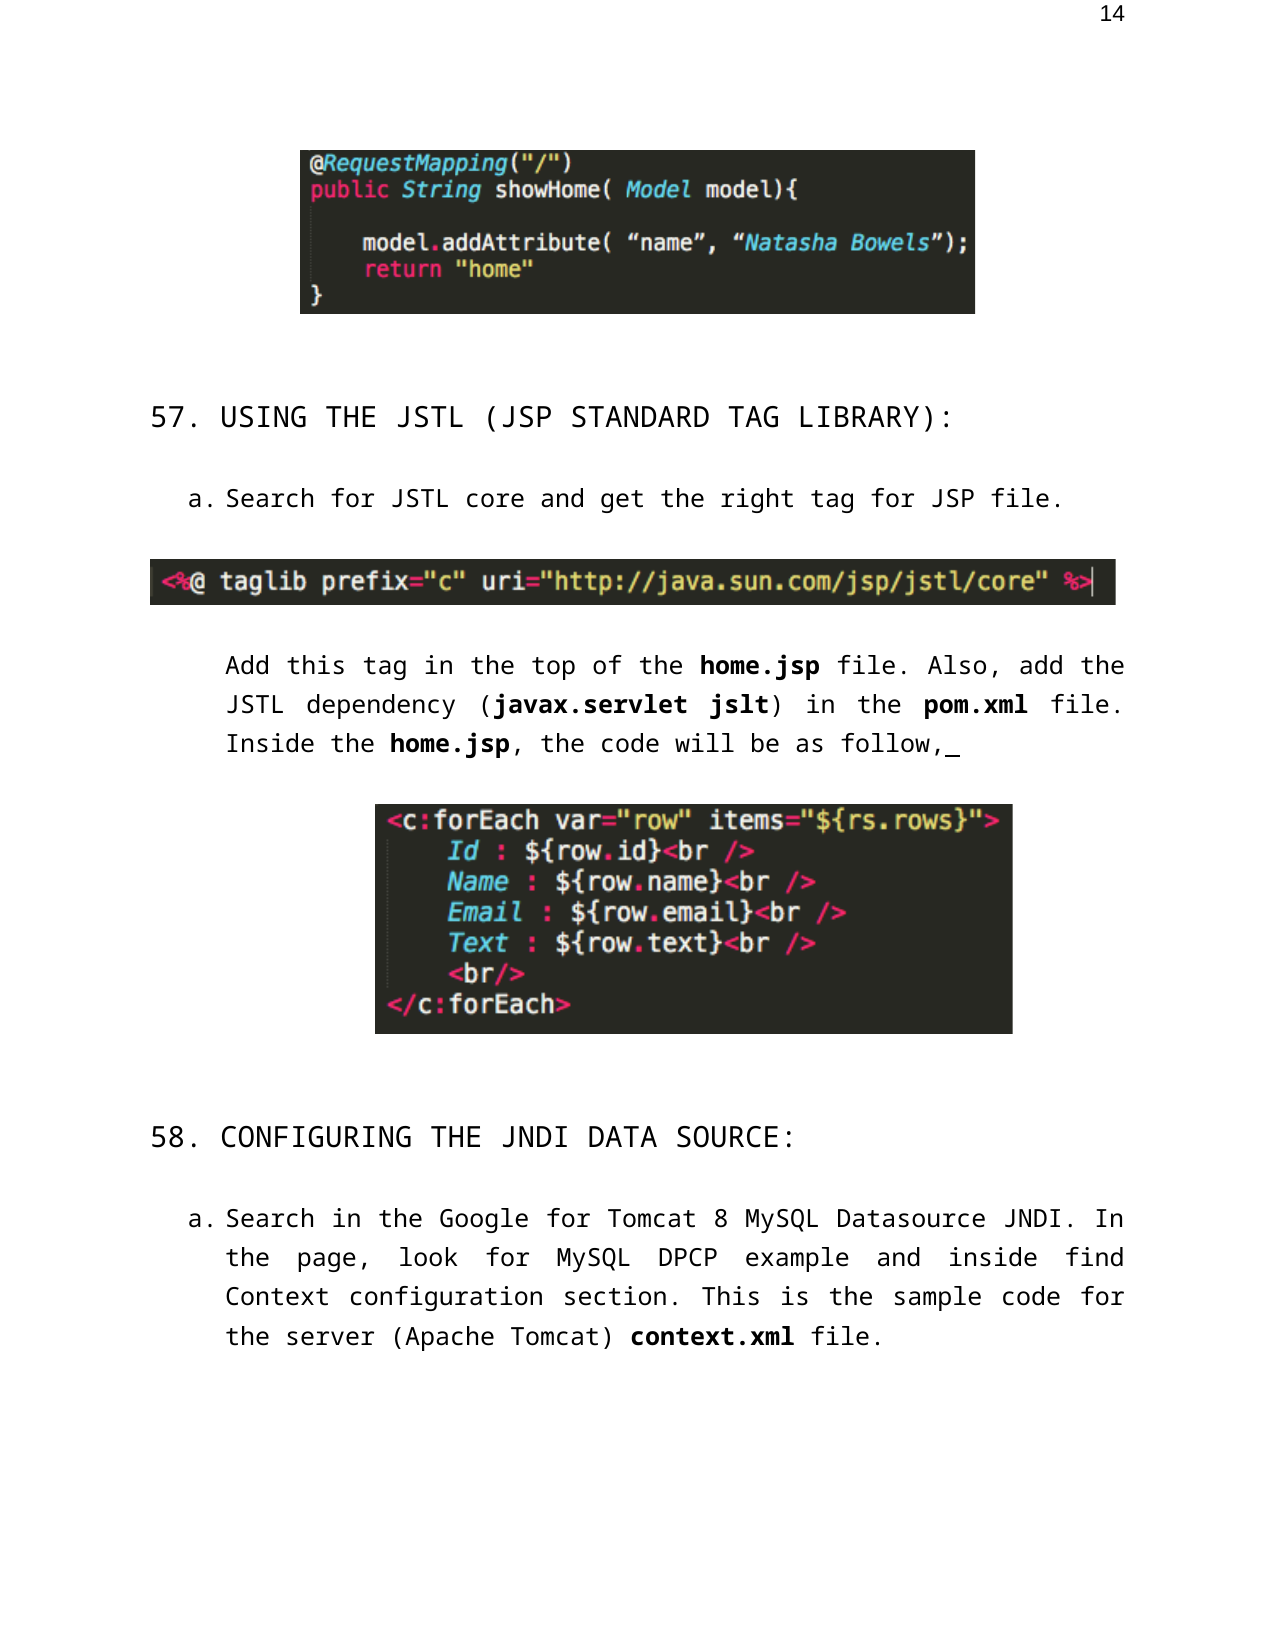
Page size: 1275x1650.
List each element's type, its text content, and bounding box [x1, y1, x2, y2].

picture [375, 804, 1013, 1034]
picture [300, 150, 976, 314]
list Search in the Google for Tomcat 8 MySQL Datasource JNDI. In the page, look for MySQL DPCP example and inside find Context configuration section. This is the sample code for the server (Apache Tomcat) context.xml file. [187, 1201, 1125, 1352]
text Add this tag in the top of the home.jsp file. Also, add the JSTL dependency (javax.servlet jslt) in the pom.xml file. Inside the home.jsp, the code will be as follow, [225, 648, 1125, 760]
text 58. CONFIGURING THE JNDI DATA SOURCE: [150, 1116, 1125, 1156]
text 57. USING THE JSTL (JSP STANDARD TAG LIBRARY): [150, 396, 1125, 436]
list Search for JSTL core and get the right tag for JSP file. [187, 481, 1125, 515]
picture [150, 559, 1116, 605]
